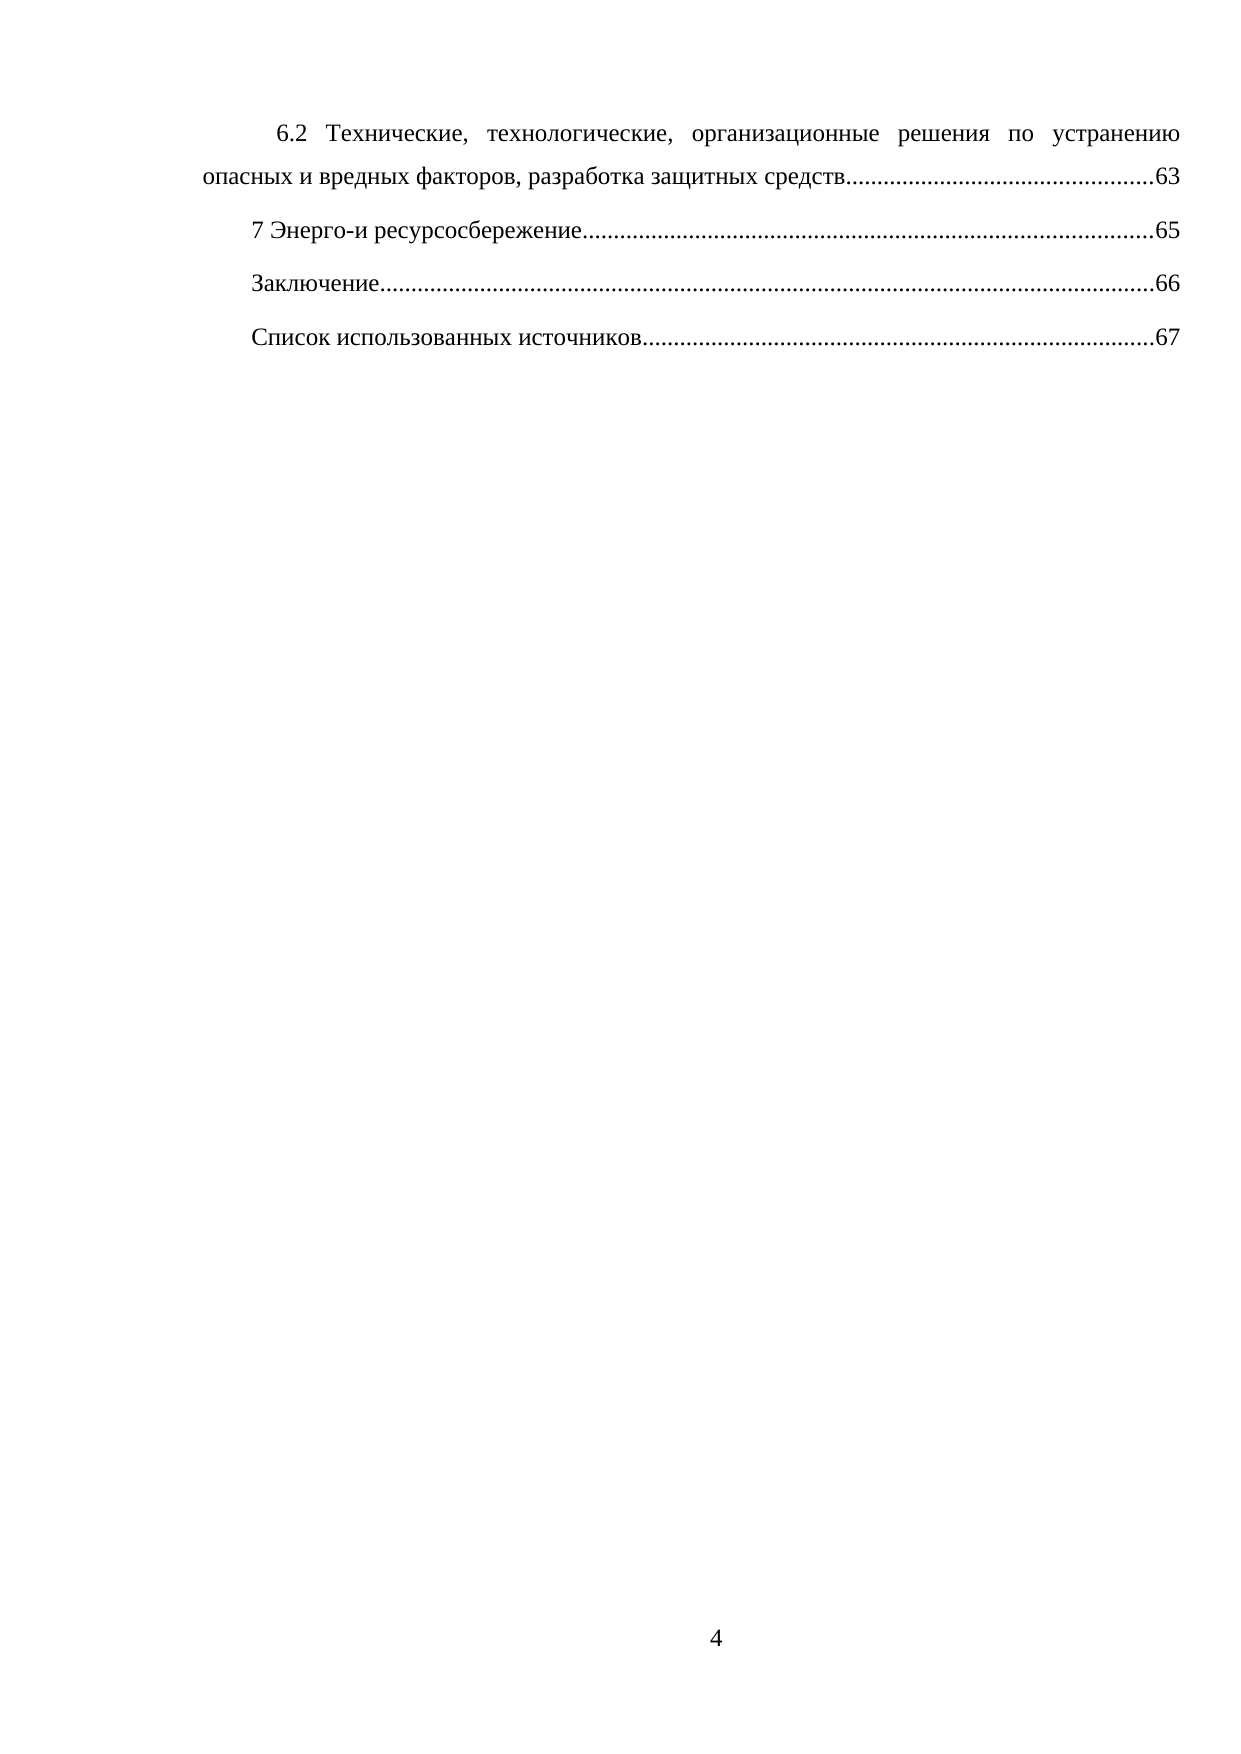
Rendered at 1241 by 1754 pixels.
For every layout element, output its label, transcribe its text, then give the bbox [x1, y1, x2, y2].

text 7 Энерго-и ресурсосбережение 65 [177, 215, 1181, 243]
text Заключение 66 [177, 268, 1181, 297]
text 6.2 Технические, технологические, организационные решения по устранению опасных и вредных факторов, разработка защитных средств. 63 [202, 118, 1181, 190]
text Список использованных источников 67 [177, 322, 1181, 351]
